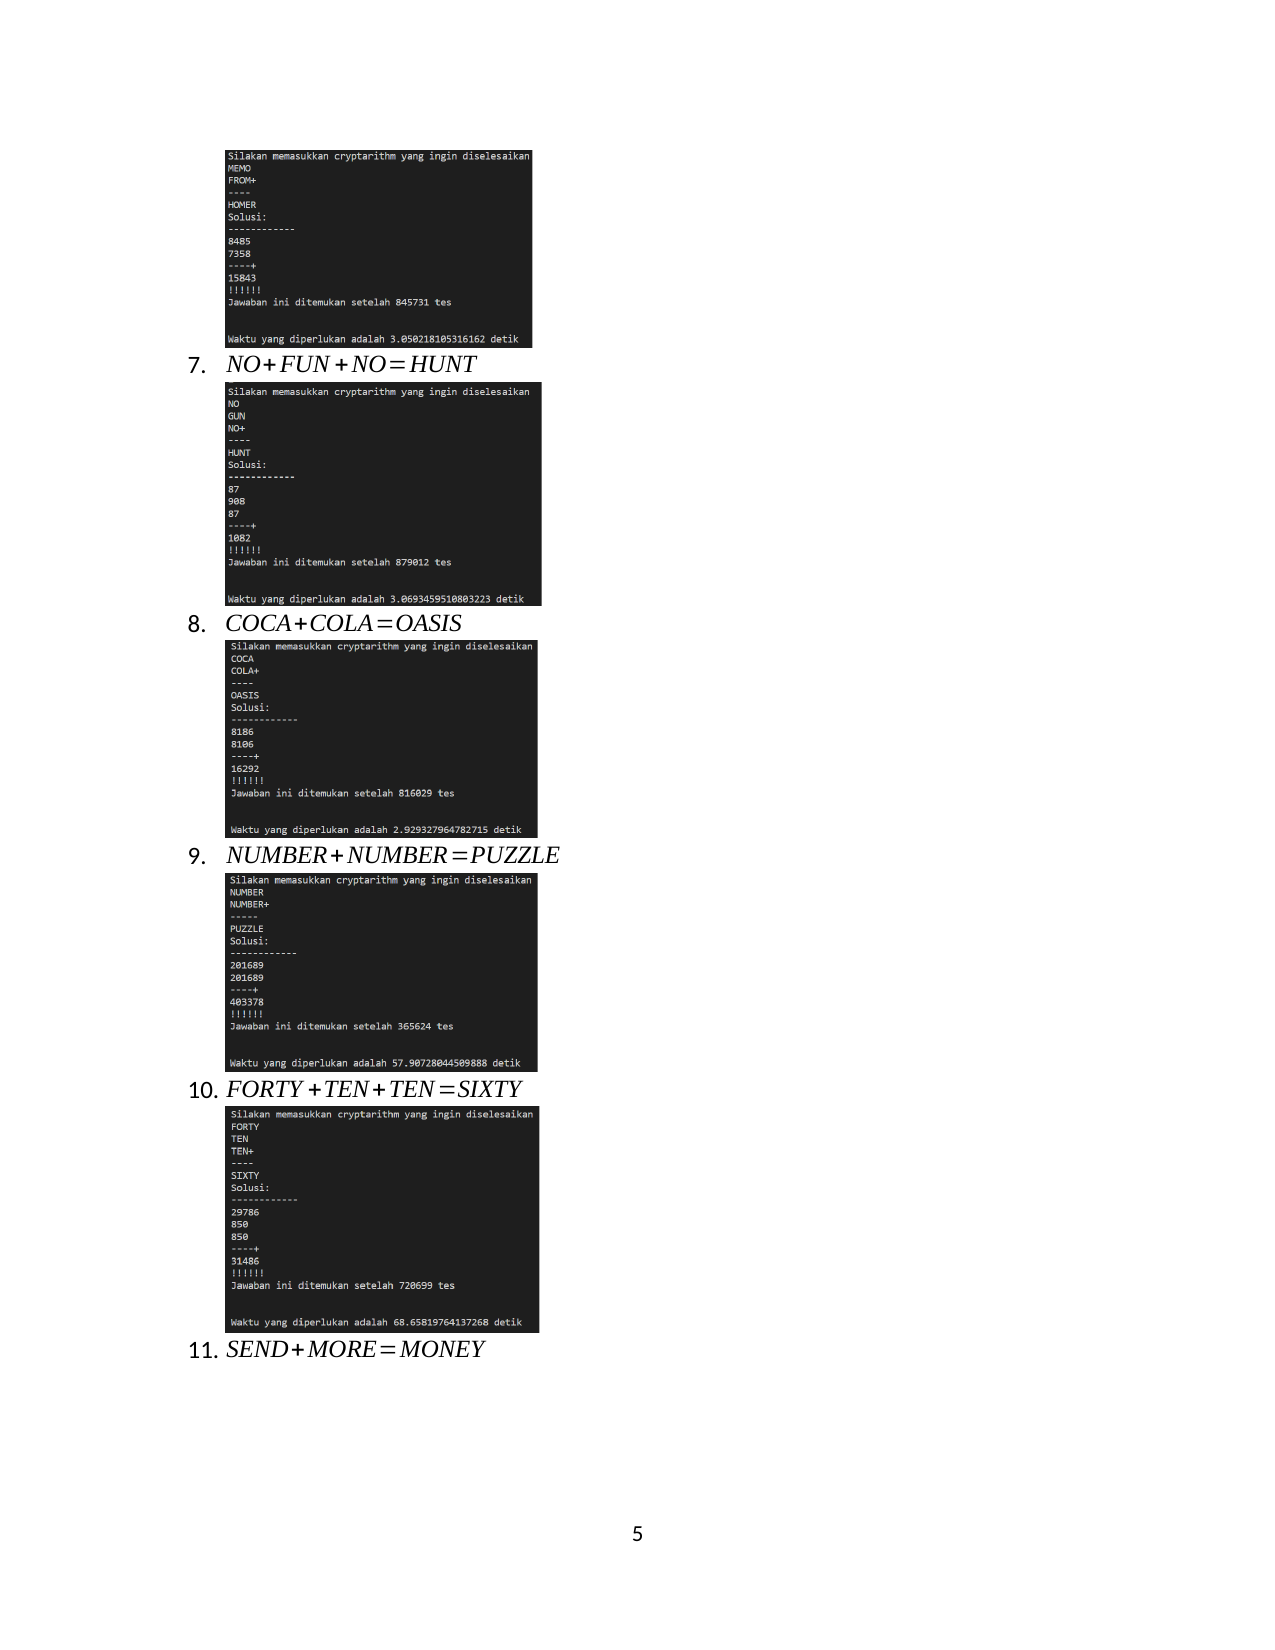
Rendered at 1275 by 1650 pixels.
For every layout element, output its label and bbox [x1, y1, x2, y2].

picture [225, 640, 538, 838]
picture [225, 382, 542, 606]
picture [225, 873, 538, 1072]
picture [225, 1106, 540, 1333]
picture [225, 150, 533, 348]
